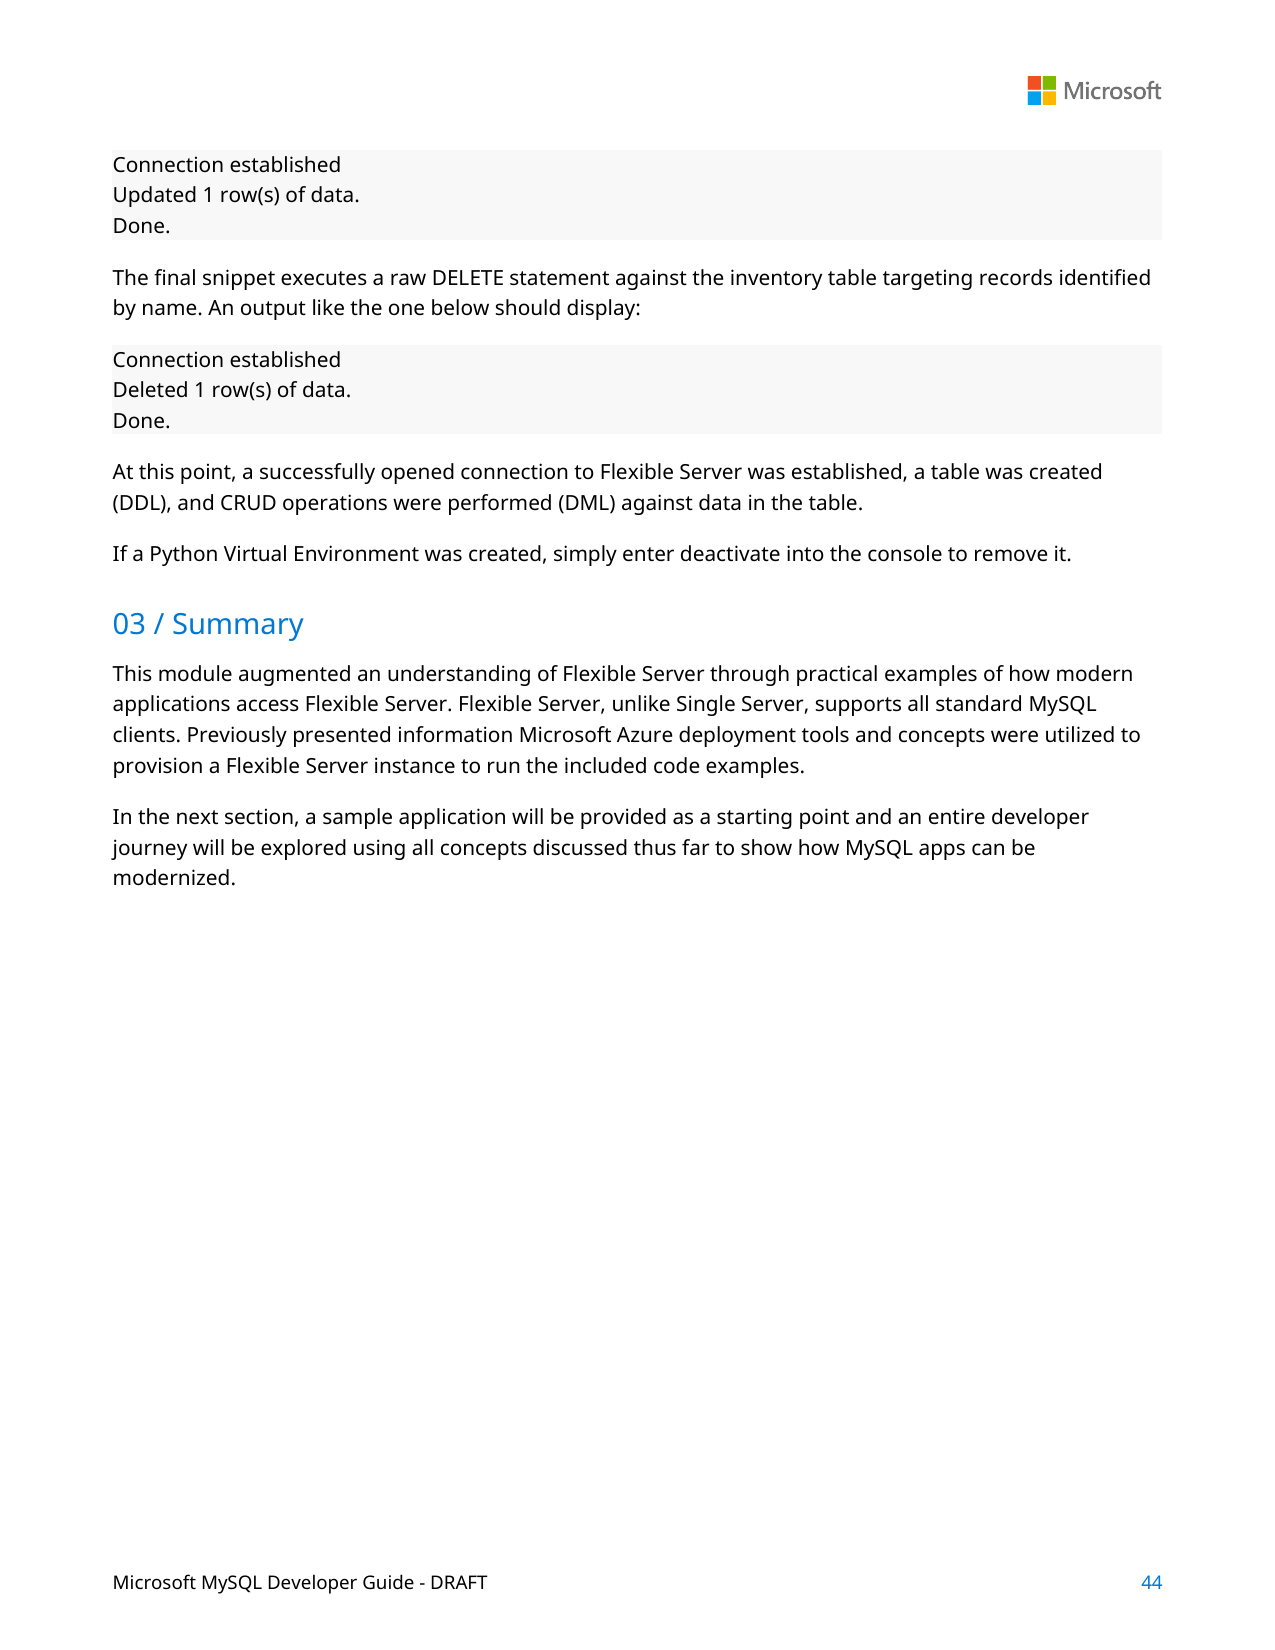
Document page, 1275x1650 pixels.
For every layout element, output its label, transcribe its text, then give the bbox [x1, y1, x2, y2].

text Connection established Updated 1 row(s) of data. Done. [112, 150, 1162, 240]
text The final snippet executes a raw DELETE statement against the inventory table targeting records identified by name. An output like the one below should display: [112, 263, 1162, 322]
text At this point, a successfully opened connection to Flexible Server was established, a table was created (DDL), and CRUD operations were performed (DML) against data in the table. [112, 457, 1162, 517]
picture [1026, 75, 1163, 107]
subtitle 03 / Summary [112, 603, 1162, 643]
text In the next section, a sample application will be provided as a starting point and an entire developer journey will be explored using all concepts discussed thus far to show how MySQL apps can be modernized. [112, 802, 1162, 892]
text This module augmented an understanding of Flexible Server through practical examples of how modern applications access Flexible Server. Flexible Server, unlike Single Server, supports all standard MySQL clients. Previously presented information Microsoft Azure deployment tools and concepts were utilized to provision a Flexible Server instance to run the included code examples. [112, 659, 1162, 779]
text Connection established Deleted 1 row(s) of data. Done. [112, 345, 1162, 434]
text If a Python Virtual Environment was created, simply enter deactivate into the console to remove it. [112, 539, 1162, 568]
